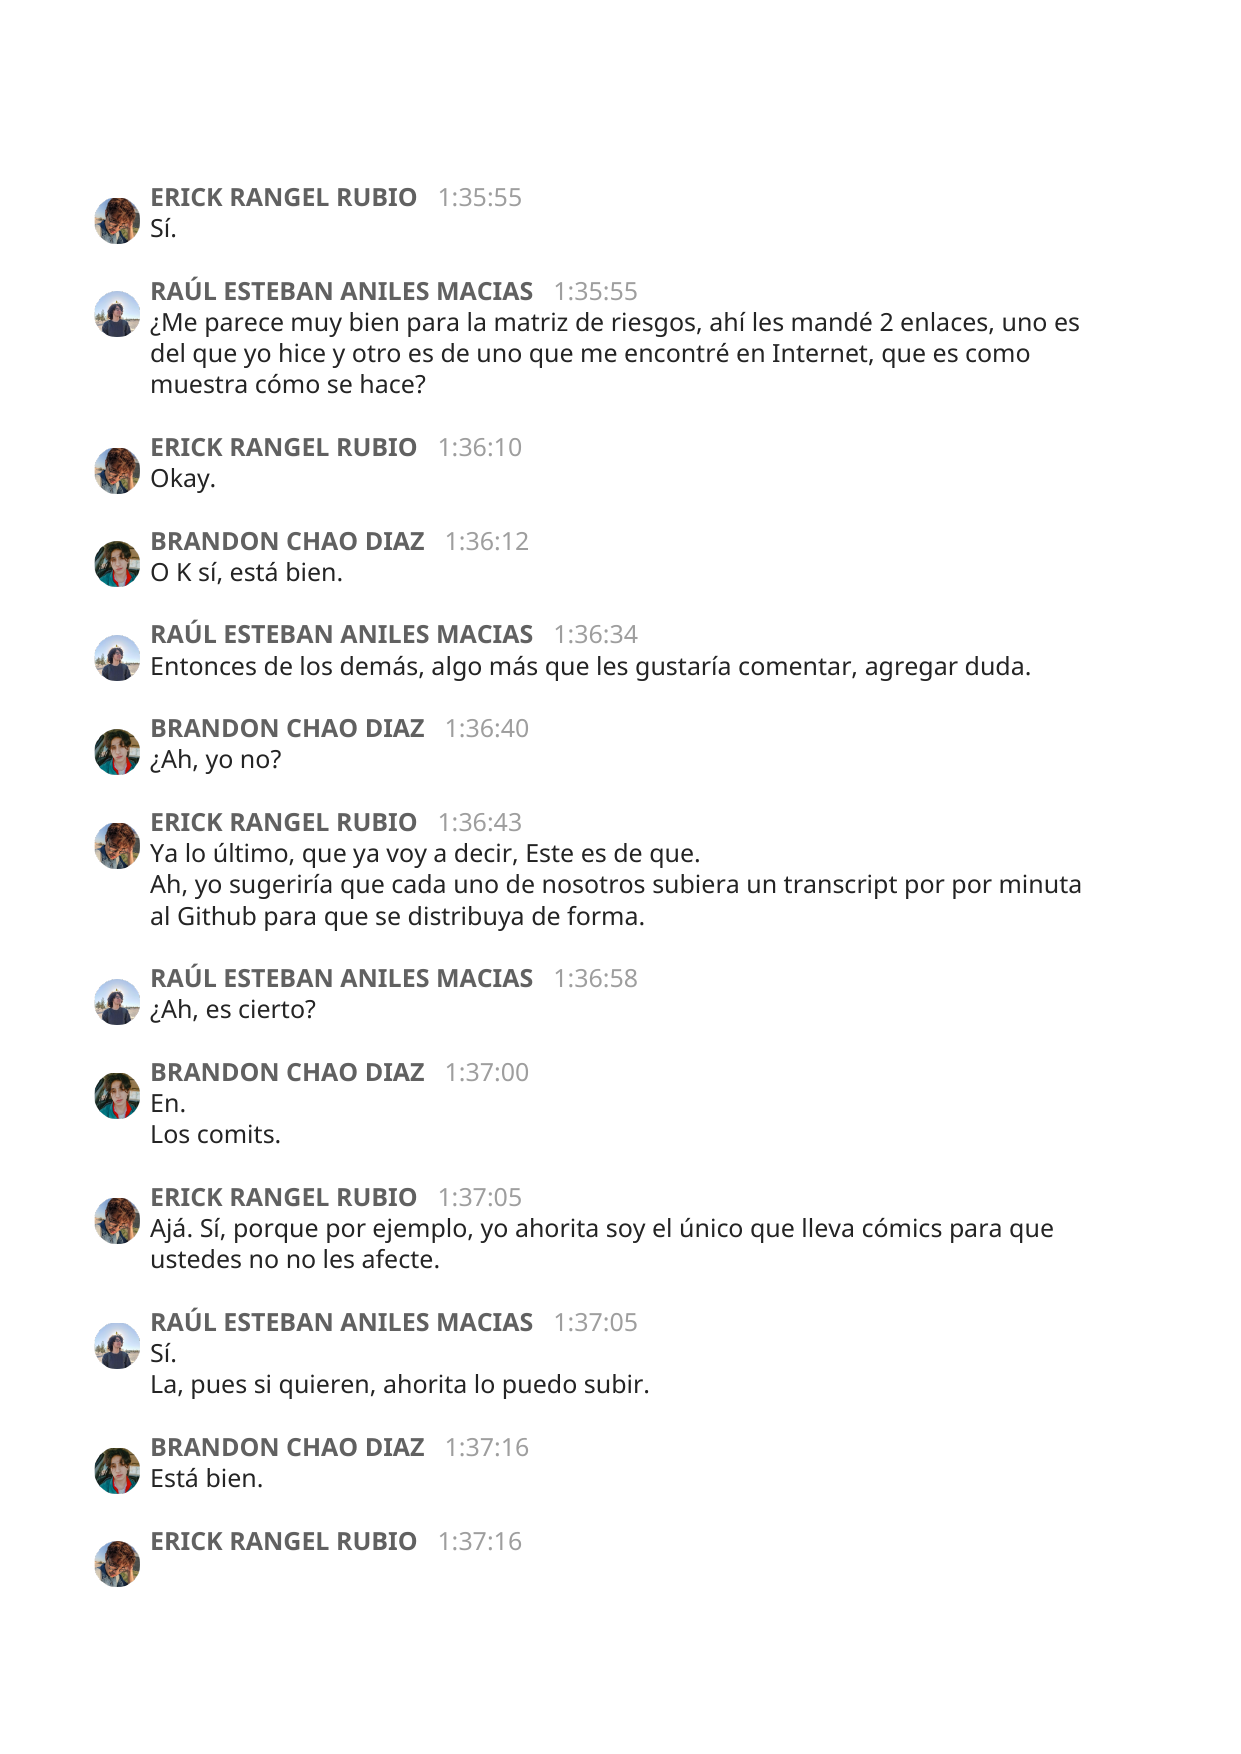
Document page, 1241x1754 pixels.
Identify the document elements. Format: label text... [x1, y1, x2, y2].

picture [94, 448, 140, 494]
picture [94, 1198, 140, 1244]
text ERICK RANGEL RUBIO 1:36:43 Ya lo último, que ya voy a decir, Este es de que. Ah, yo sugeriría que cada uno de nosotros subiera un transcript por por minuta al Github para que se distribuya de forma. [150, 775, 1090, 931]
picture [94, 198, 140, 244]
picture [94, 823, 140, 869]
text RAÚL ESTEBAN ANILES MACIAS 1:35:55 ¿Me parece muy bien para la matriz de riesgos, ahí les mandé 2 enlaces, uno es del que yo hice y otro es de uno que me encontré en Internet, que es como muestra cómo se hace? [150, 244, 1090, 400]
picture [94, 1448, 140, 1494]
picture [94, 541, 140, 587]
picture [94, 1073, 140, 1119]
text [150, 1494, 1090, 1556]
picture [94, 1541, 140, 1587]
text ERICK RANGEL RUBIO 1:36:10 Okay. [150, 400, 1090, 494]
text RAÚL ESTEBAN ANILES MACIAS 1:36:58 ¿Ah, es cierto? [150, 931, 1090, 1025]
text BRANDON CHAO DIAZ 1:37:16 Está bien. [150, 1400, 1090, 1494]
text RAÚL ESTEBAN ANILES MACIAS 1:36:34 Entonces de los demás, algo más que les gustaría comentar, agregar duda. [150, 587, 1090, 681]
text BRANDON CHAO DIAZ 1:36:40 ¿Ah, yo no? [150, 681, 1090, 775]
text ERICK RANGEL RUBIO 1:37:05 Ajá. Sí, porque por ejemplo, yo ahorita soy el único que lleva cómics para que ustedes no no les afecte. [150, 1150, 1090, 1275]
text BRANDON CHAO DIAZ 1:37:00 En. Los comits. [150, 1025, 1090, 1150]
picture [94, 1323, 140, 1369]
picture [94, 729, 140, 775]
picture [94, 979, 140, 1025]
text RAÚL ESTEBAN ANILES MACIAS 1:37:05 Sí. La, pues si quieren, ahorita lo puedo subir. [150, 1275, 1090, 1400]
text BRANDON CHAO DIAZ 1:36:12 O K sí, está bien. [150, 494, 1090, 587]
text ERICK RANGEL RUBIO 1:35:55 Sí. [150, 150, 1090, 244]
picture [94, 291, 140, 337]
picture [94, 635, 140, 681]
